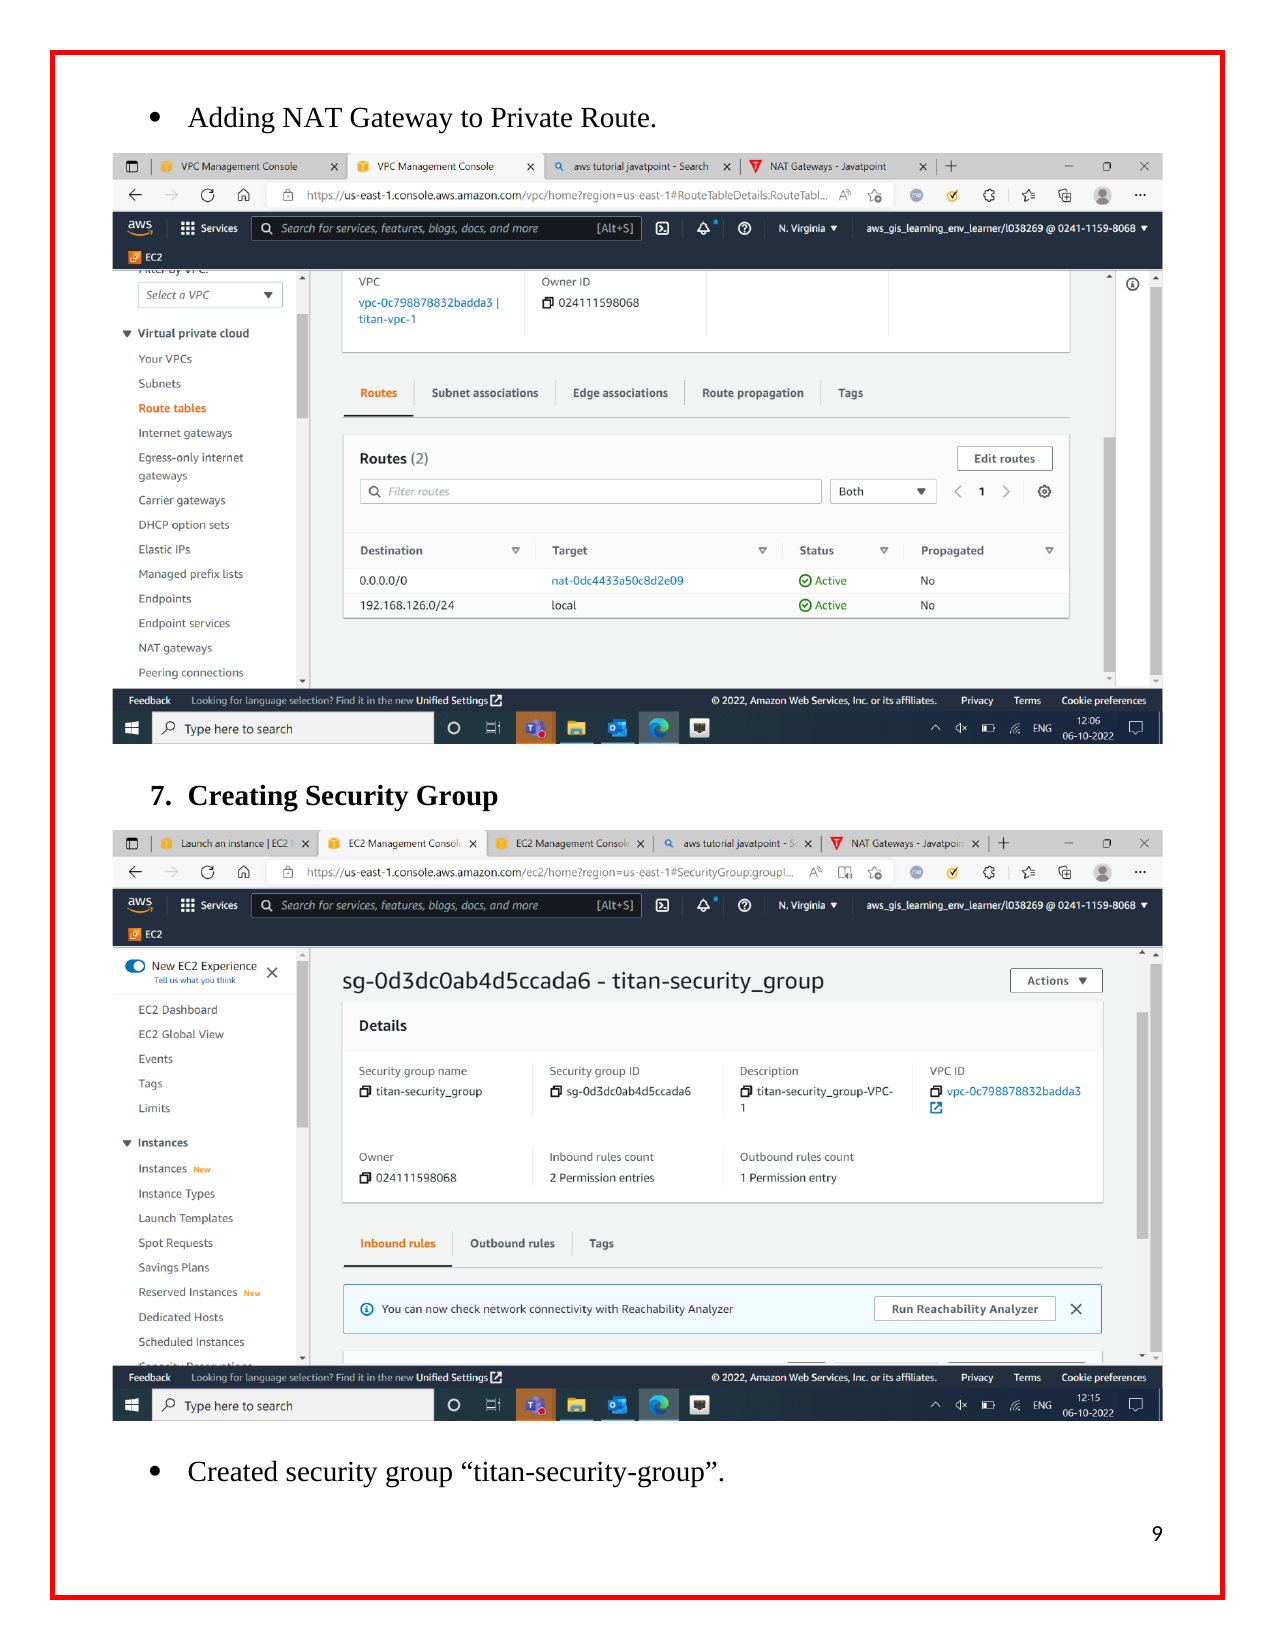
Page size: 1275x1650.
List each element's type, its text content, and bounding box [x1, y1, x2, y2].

picture [112, 830, 1163, 1421]
list Creating Security Group [150, 778, 1162, 811]
picture [112, 153, 1163, 744]
list Adding NAT Gateway to Private Route. [150, 101, 1162, 134]
list Created security group “titan-security-group”. [150, 1454, 1162, 1488]
